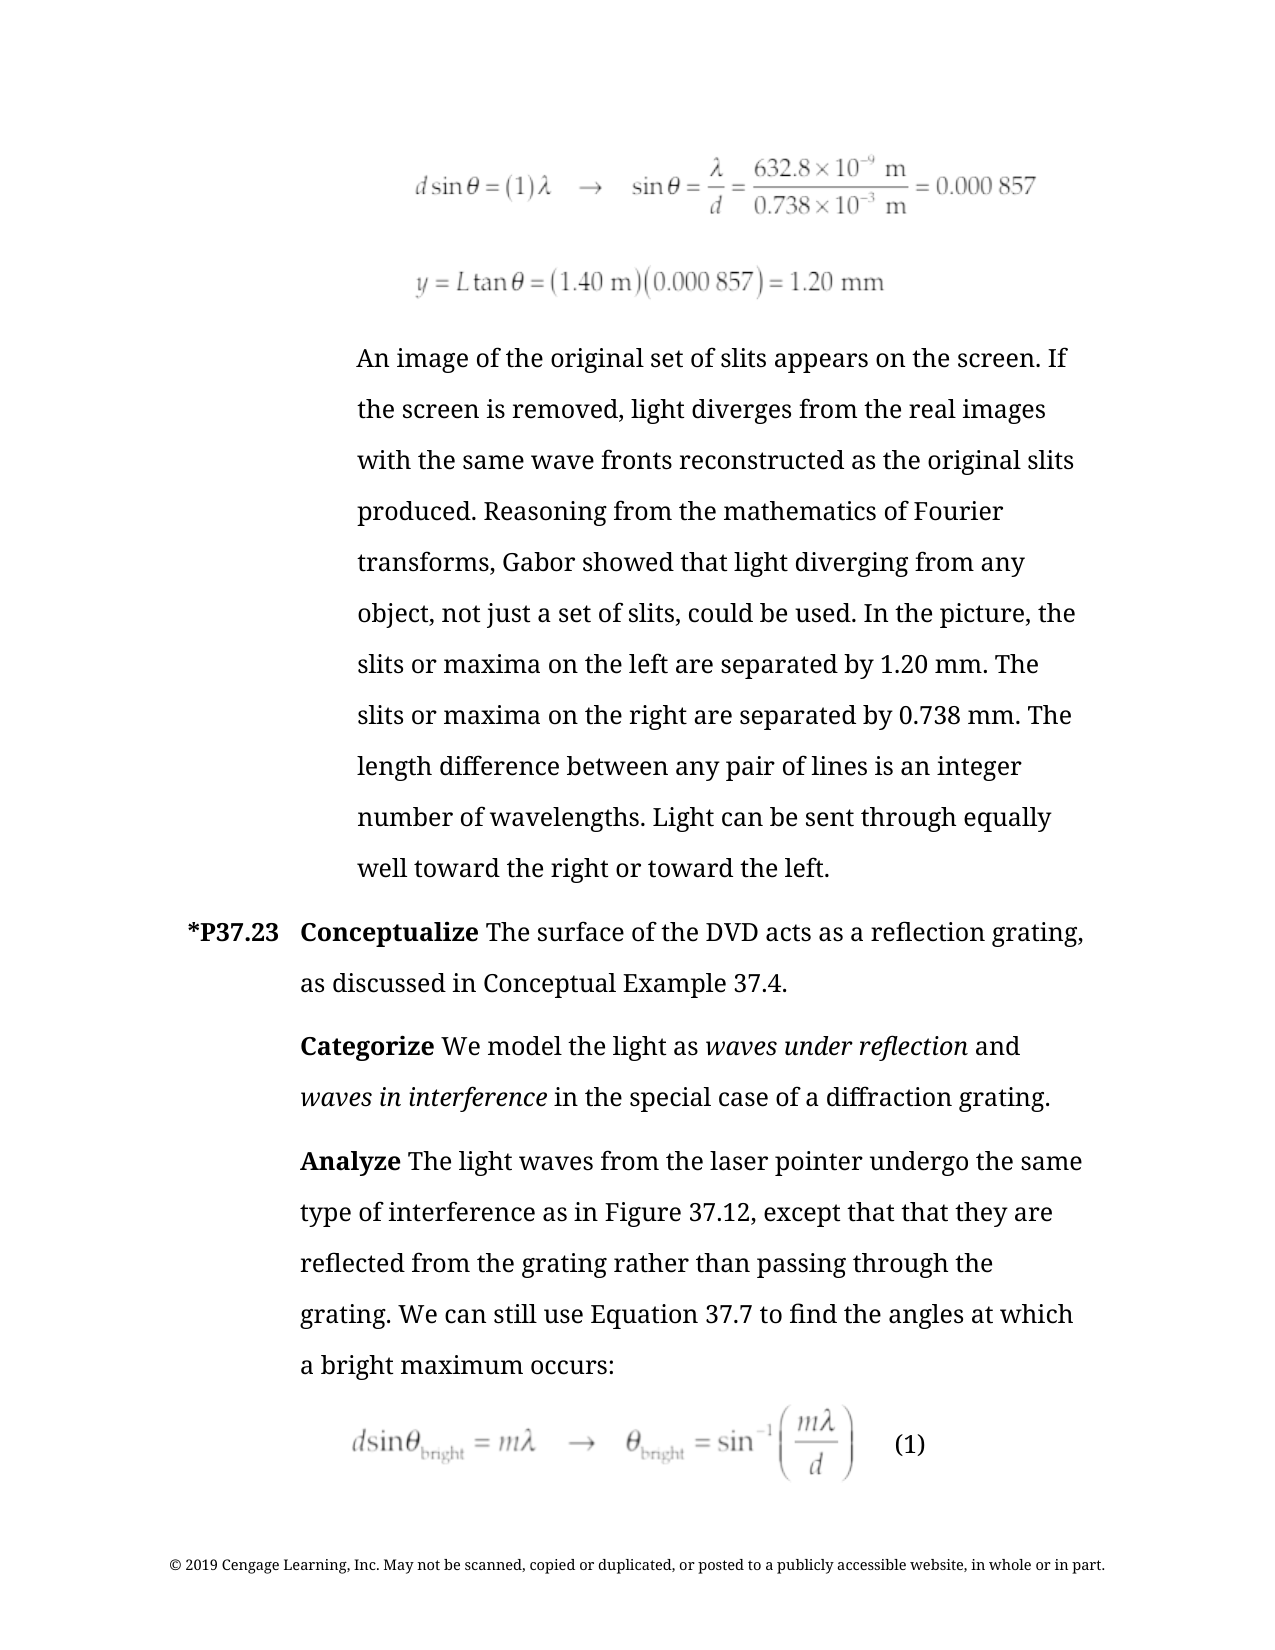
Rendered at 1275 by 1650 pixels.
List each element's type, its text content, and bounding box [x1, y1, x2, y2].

text *P37.23 Conceptualize The surface of the DVD acts as a reflection grating, as discussed in Conceptual Example 37.4. [187, 914, 1087, 999]
text Categorize We model the light as waves under reflection and waves in interference in the special case of a diffraction grating. [300, 1029, 1087, 1114]
text (1) [187, 1399, 1087, 1489]
text Analyze The light waves from the laser pointer undergo the same type of interference as in Figure 37.12, except that that they are reflected from the grating rather than passing through the grating. We can still use Equation 37.7 to find the angles at which a bright maximum occurs: [300, 1143, 1087, 1382]
text An image of the original set of slits appears on the screen. If the screen is removed, light diverges from the real images with the same wave fronts reconstructed as the original slits produced. Reasoning from the mathematics of Fourier transforms, Gabor showed that light diverging from any object, not just a set of slits, could be used. In the picture, the slits or maxima on the left are separated by 1.20 mm. The slits or maxima on the right are separated by 0.738 mm. The length difference between any pair of lines is an integer number of wavelengths. Light can be sent through equally well toward the right or toward the left. [187, 340, 1087, 885]
